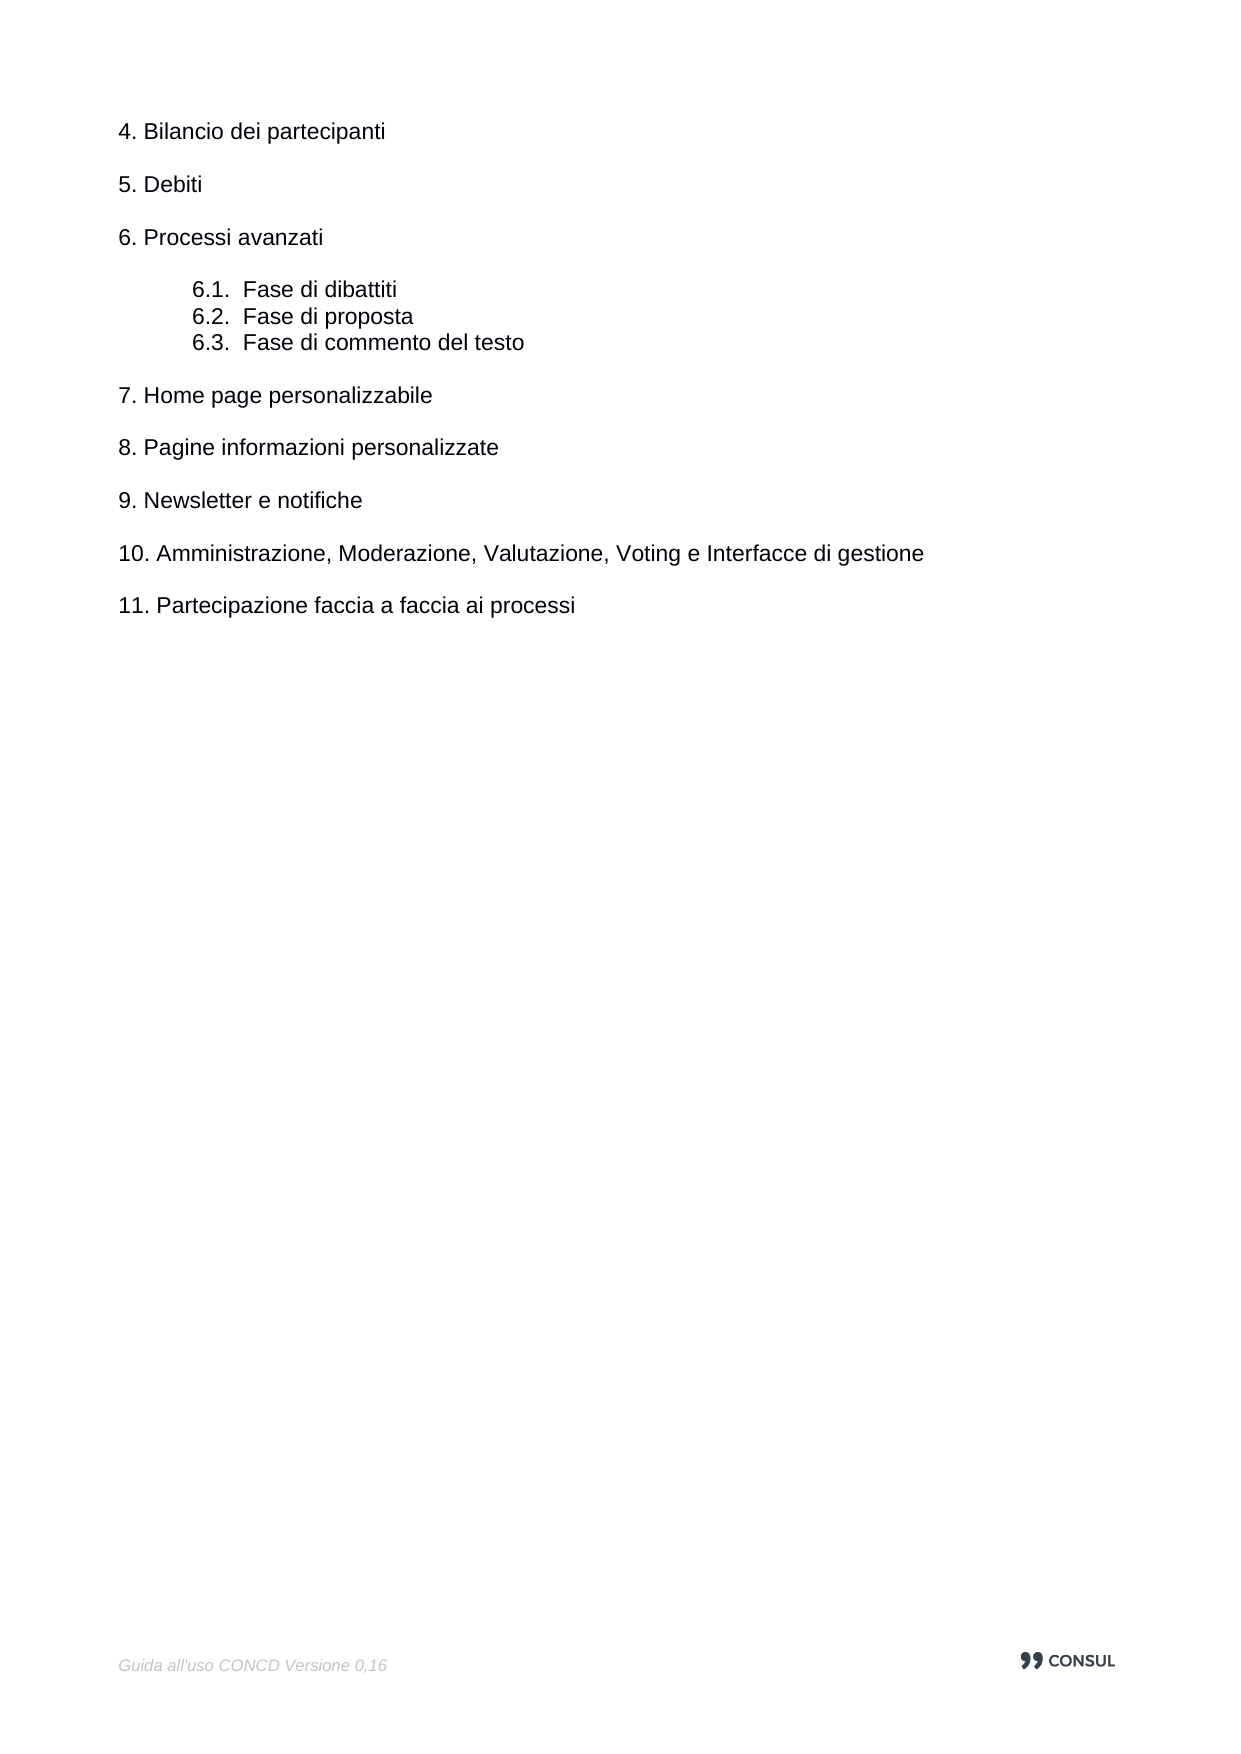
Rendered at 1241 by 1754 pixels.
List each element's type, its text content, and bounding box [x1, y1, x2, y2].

text 8. Pagine informazioni personalizzate [118, 434, 1122, 461]
text 6. Processi avanzati [118, 223, 1122, 250]
text 5. Debiti [118, 171, 1122, 197]
text 9. Newsletter e notifiche [118, 487, 1122, 513]
text 10. Amministrazione, Moderazione, Valutazione, Voting e Interfacce di gestione [118, 540, 1122, 566]
text 4. Bilancio dei partecipanti [118, 118, 1122, 144]
text 6.3. Fase di commento del testo [118, 329, 1122, 355]
picture [1017, 1650, 1118, 1672]
text 6.1. Fase di dibattiti [118, 276, 1122, 303]
text 7. Home page personalizzabile [118, 382, 1122, 408]
text 6.2. Fase di proposta [118, 303, 1122, 329]
text 11. Partecipazione faccia a faccia ai processi [118, 592, 1122, 619]
